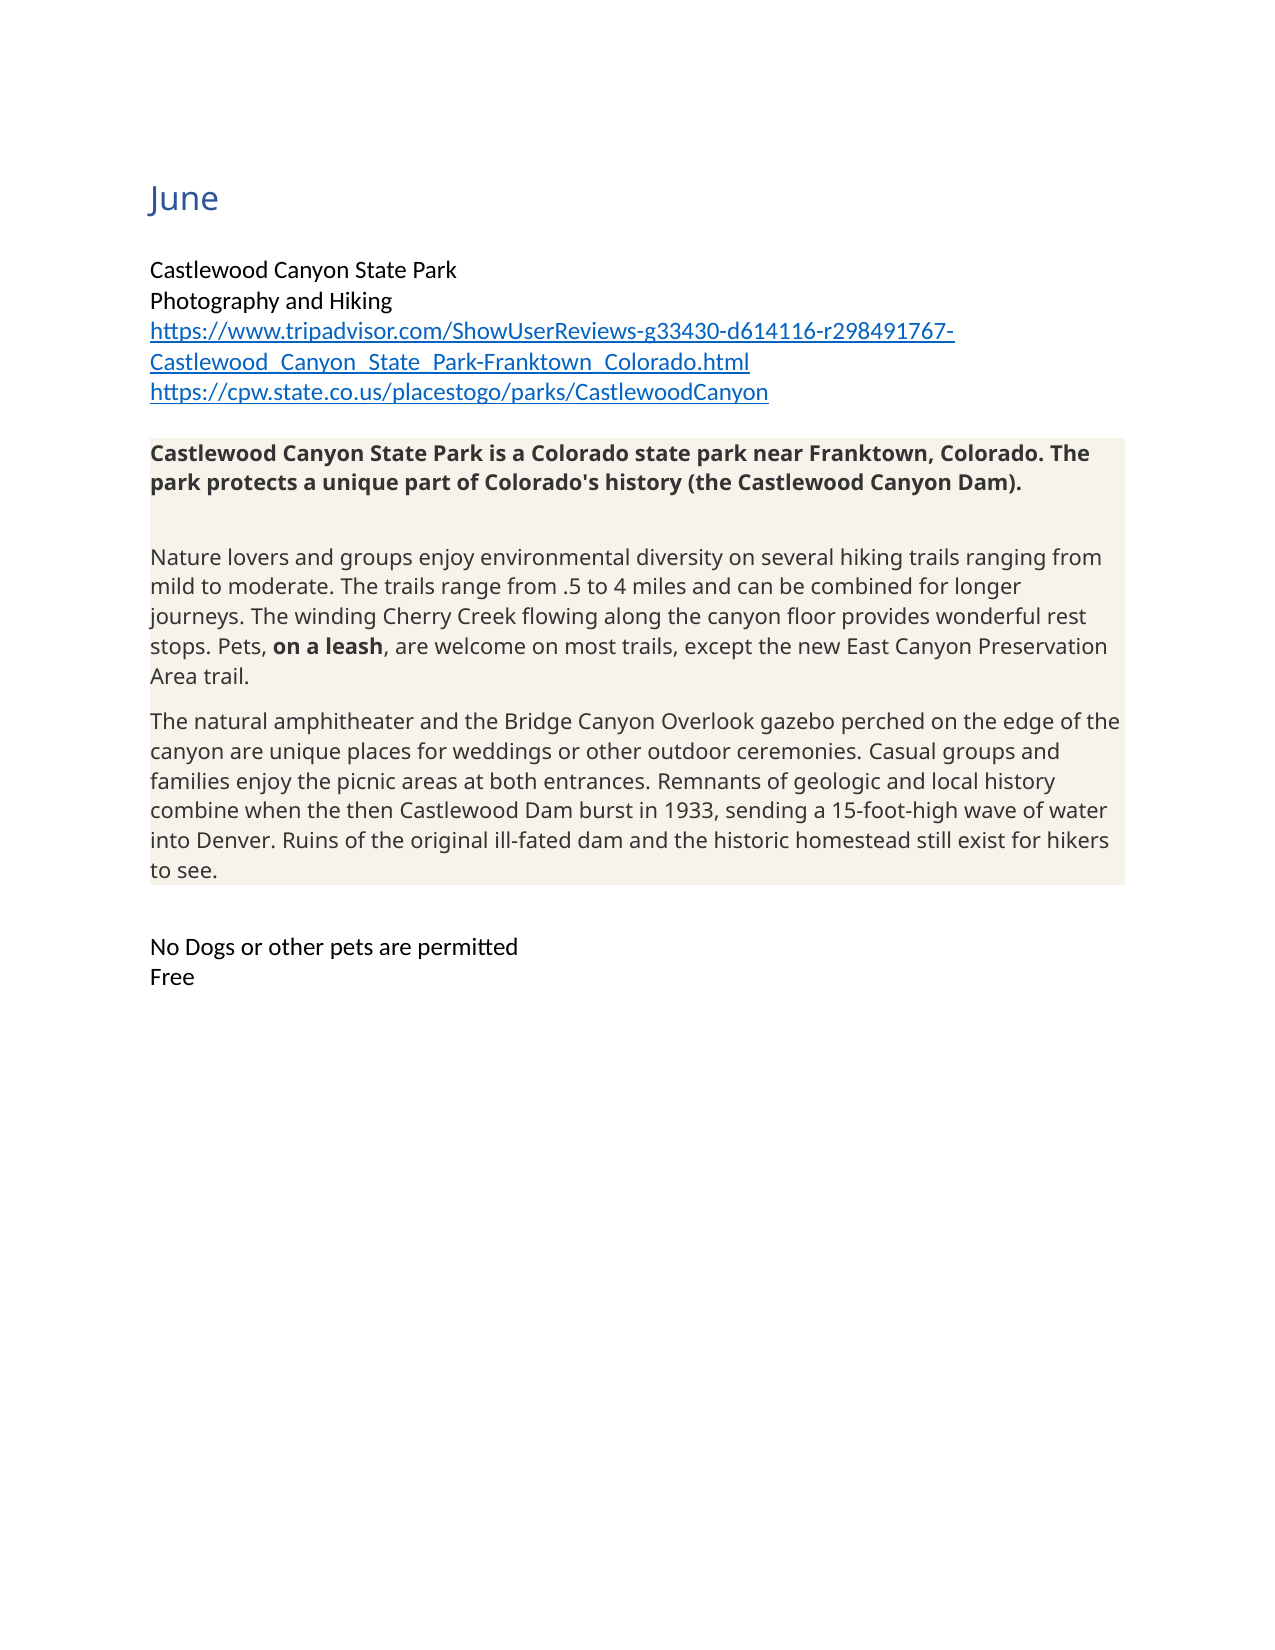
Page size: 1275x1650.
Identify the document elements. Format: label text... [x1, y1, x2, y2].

text Castlewood Canyon State Park is a Colorado state park near Franktown, Colorado. The park protects a unique part of Colorado's history (the Castlewood Canyon Dam). [150, 438, 1125, 526]
text https://www.tripadvisor.com/ShowUserReviews-g33430-d614116-r298491767-Castlewood_Canyon_State_Park-Franktown_Colorado.html [150, 316, 1125, 377]
text Photography and Hiking [150, 285, 1125, 316]
text https://cpw.state.co.us/placestogo/parks/CastlewoodCanyon [150, 377, 1125, 407]
text No Dogs or other pets are permitted [150, 931, 1125, 962]
subtitle June [150, 175, 1125, 220]
text The natural amphitheater and the Bridge Canyon Overlook gazebo perched on the edge of the canyon are unique places for weddings or other outdoor ceremonies. Casual groups and families enjoy the picnic areas at both entrances. Remnants of geologic and local history combine when the then Castlewood Dam burst in 1933, sending a 15-foot-high wave of water into Denver. Ruins of the original ill-fated dam and the historic homestead still exist for hikers to see. [150, 706, 1125, 885]
text Free [150, 962, 1125, 992]
text Castlewood Canyon State Park [150, 254, 1125, 285]
text ​​​​​​​​​​​​​​​​​​​​​​​​​​​​​​​​​​​​​​​​​Nature lovers and groups enjoy environmental diversity on several hiking trails ranging from mild to moderate. The trails range from .5 to 4 miles and can be combined for longer journeys. The winding Cherry Creek flowing along the canyon floor provides wonderful rest stops. ​Pets, on a leash, are welcome on most trails, except the new East Canyon Preservation Area trail. [150, 542, 1125, 691]
